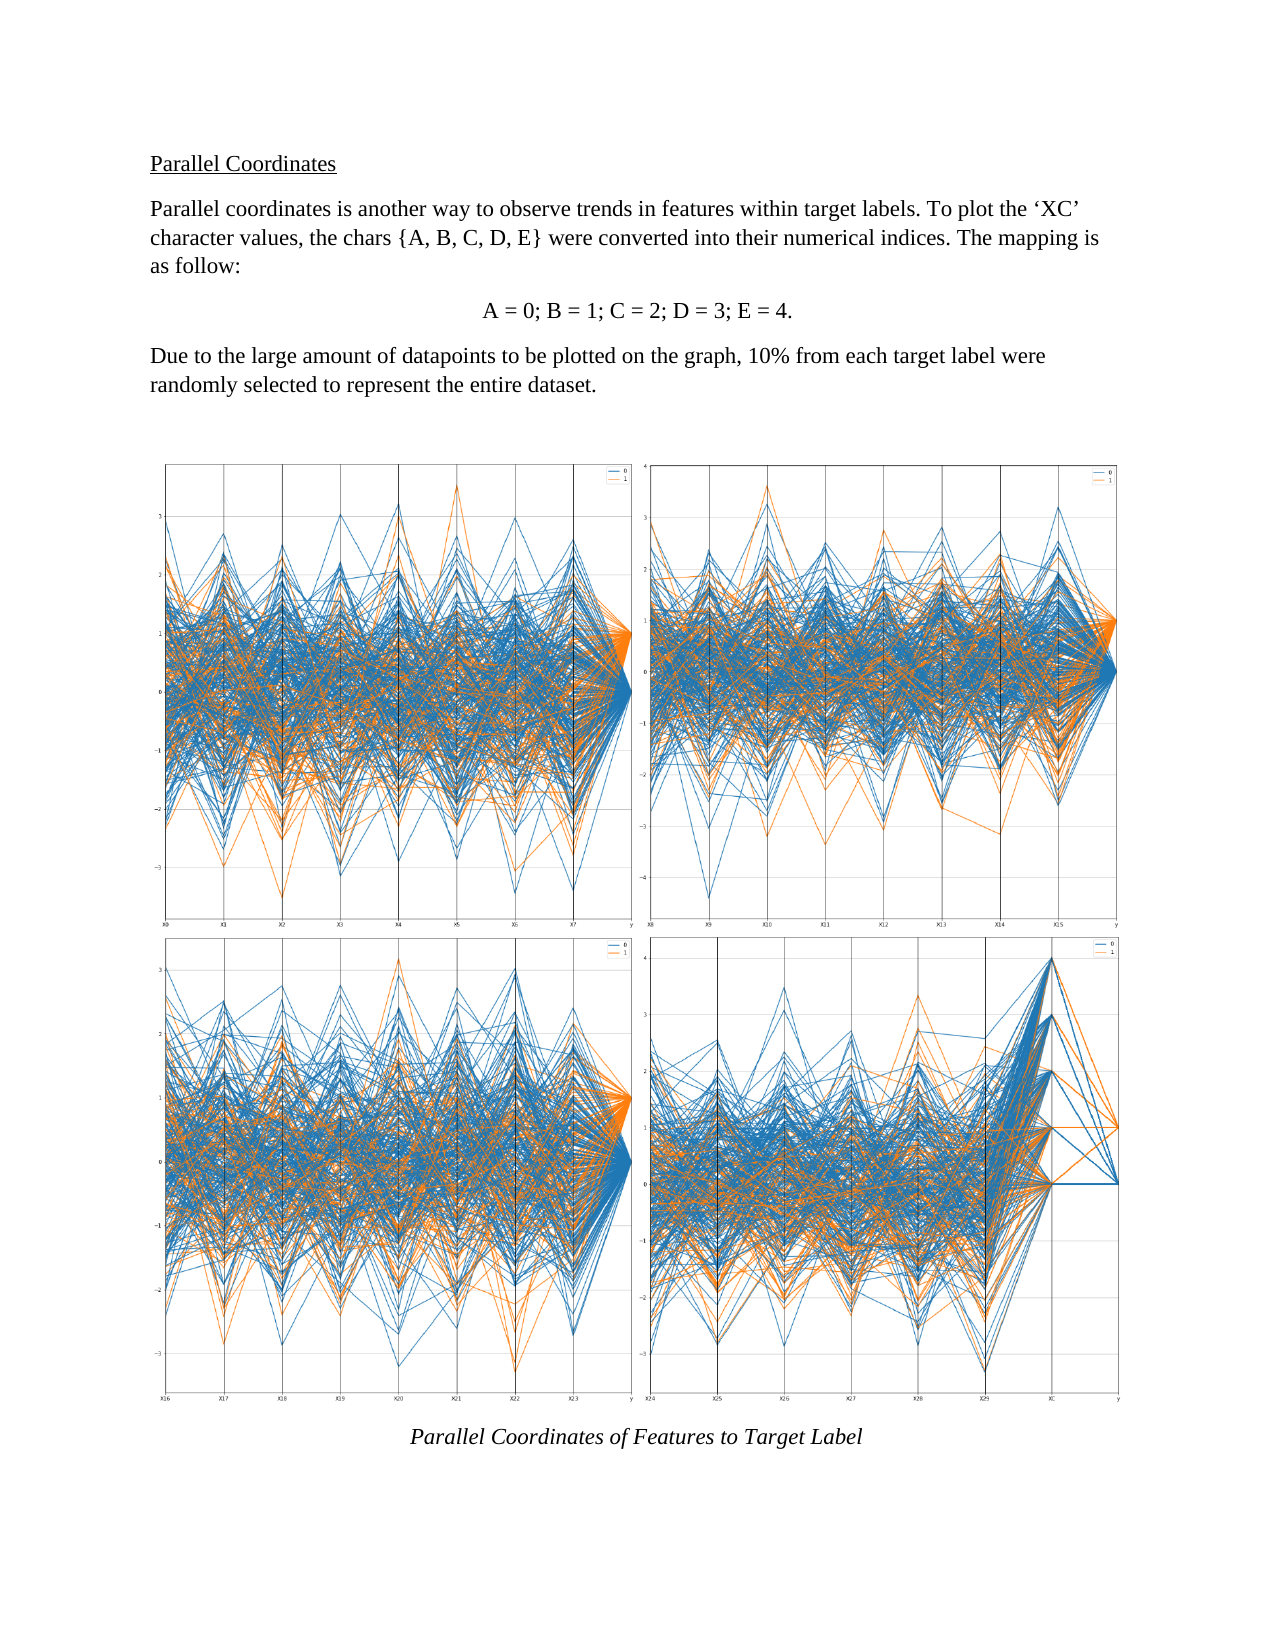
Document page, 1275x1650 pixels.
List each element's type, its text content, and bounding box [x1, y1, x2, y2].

text Parallel Coordinates [150, 150, 1125, 176]
text Parallel Coordinates of Features to Target Label [150, 1423, 1125, 1449]
picture [150, 460, 1121, 931]
text Due to the large amount of datapoints to be plotted on the graph, 10% from each target label were randomly selected to represent the entire dataset. [150, 342, 1125, 397]
picture [150, 933, 1123, 1405]
text Parallel coordinates is another way to observe trends in features within target labels. To plot the ‘XC’ character values, the chars {A, B, C, D, E} were converted into their numerical indices. The mapping is as follow: [150, 195, 1125, 278]
text A = 0; B = 1; C = 2; D = 3; E = 4. [150, 297, 1125, 323]
